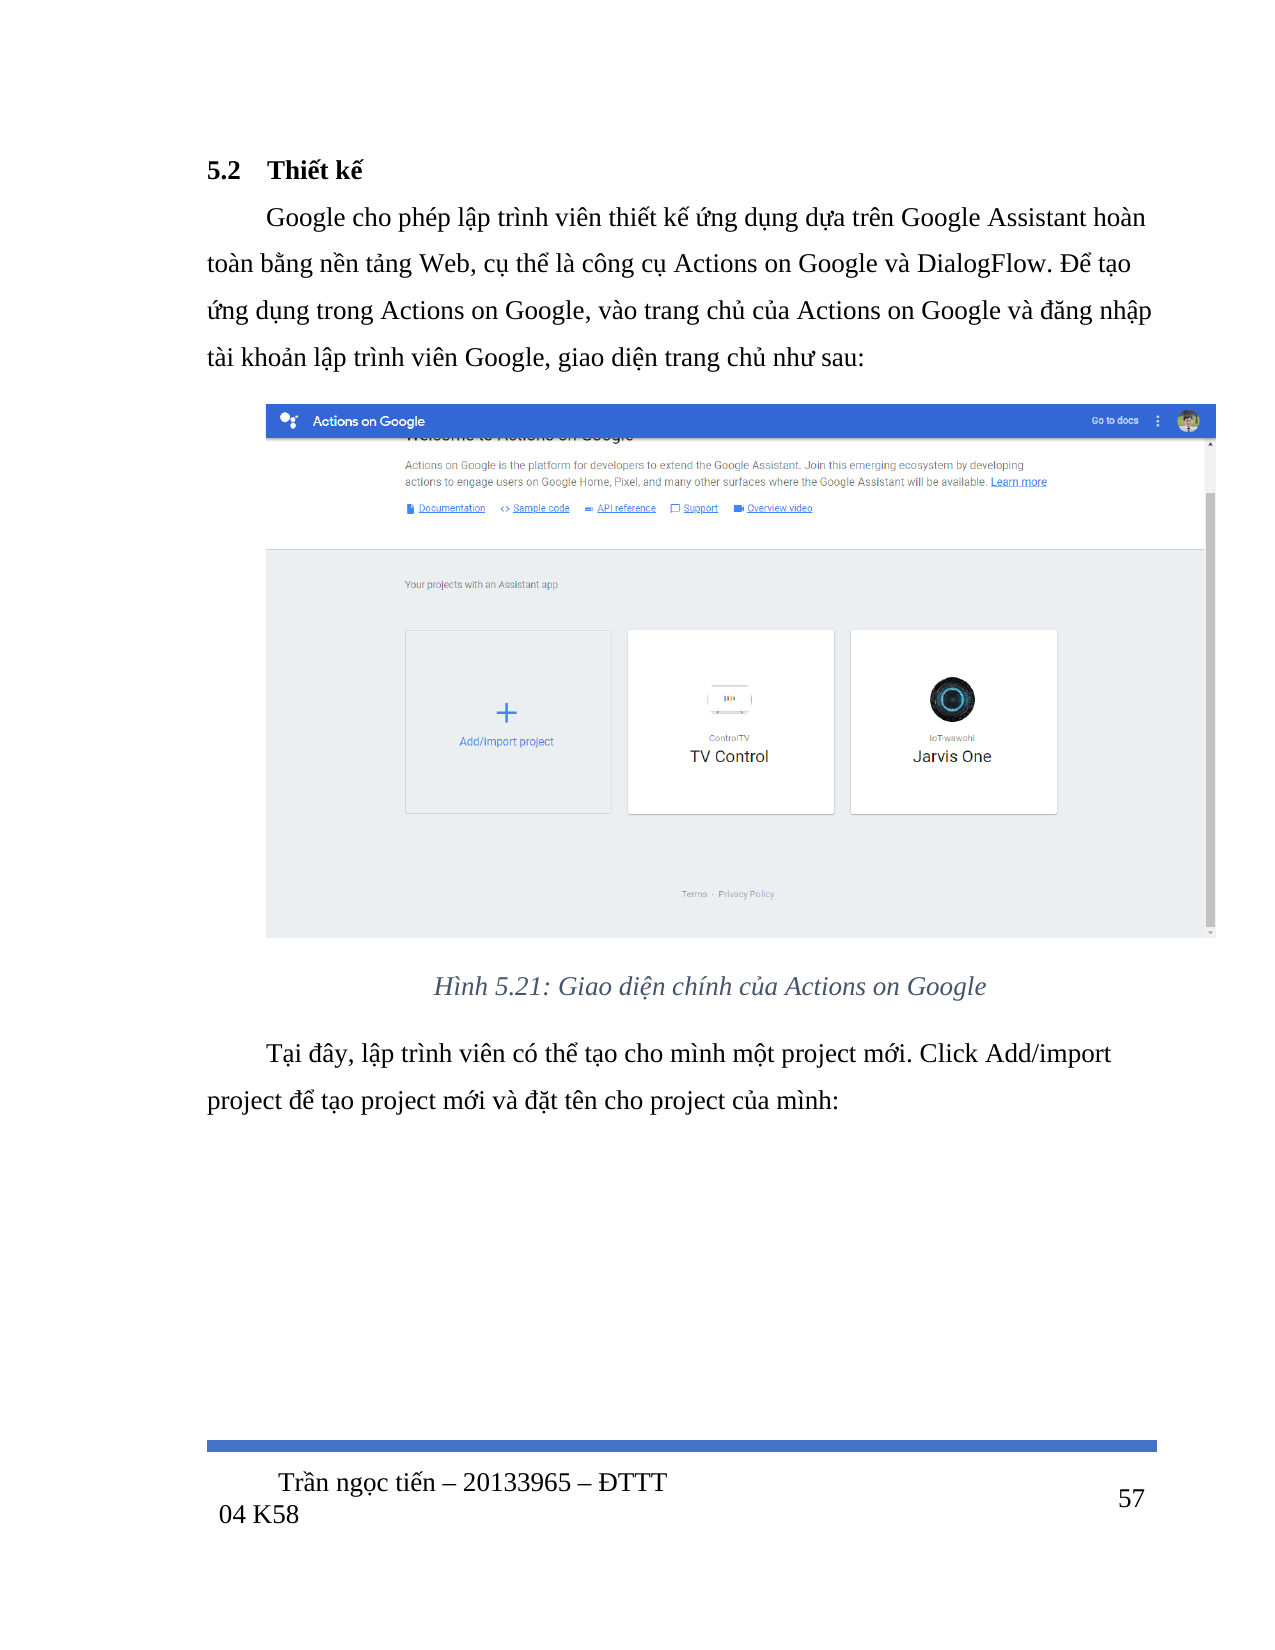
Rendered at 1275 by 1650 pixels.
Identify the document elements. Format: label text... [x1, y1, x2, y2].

picture [265, 404, 1216, 938]
subtitle Thiết kế [207, 154, 1157, 185]
text Tại đây, lập trình viên có thể tạo cho mình một project mới. Click Add/import project để tạo project mới và đặt tên cho project của mình: [207, 1037, 1157, 1115]
text Google cho phép lập trình viên thiết kế ứng dụng dựa trên Google Assistant hoàn toàn bằng nền tảng Web, cụ thể là công cụ Actions on Google và DialogFlow. Để tạo ứng dụng trong Actions on Google, vào trang chủ của Actions on Google và đăng nhập tài khoản lập trình viên Google, giao diện trang chủ như sau: [207, 201, 1157, 372]
